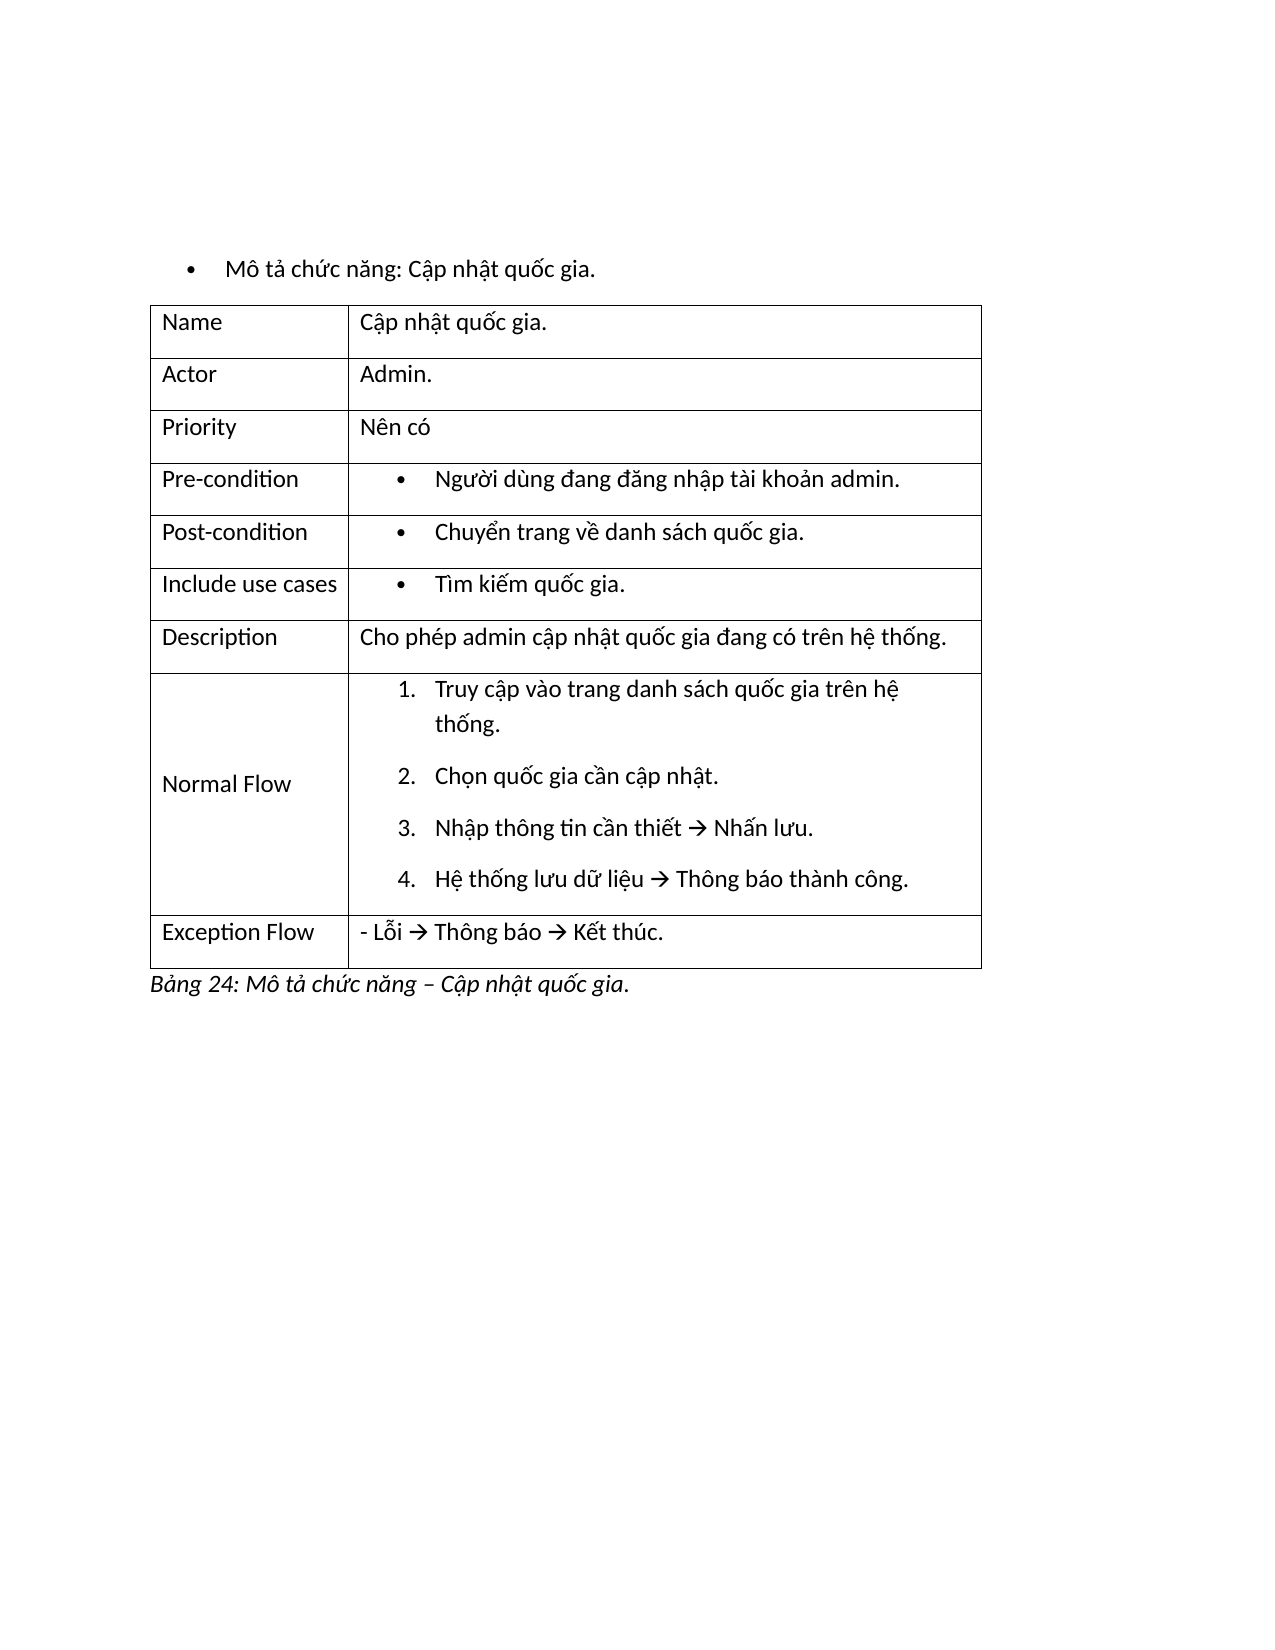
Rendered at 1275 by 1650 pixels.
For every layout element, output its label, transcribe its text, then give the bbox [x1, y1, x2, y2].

table_header Cập nhật quốc gia. [349, 306, 981, 357]
table_cell Description [151, 621, 348, 672]
table_cell Người dùng đang đăng nhập tài khoản admin. [349, 464, 981, 515]
table_cell Chuyển trang về danh sách quốc gia. [349, 516, 981, 567]
table_cell Priority [151, 411, 348, 462]
table_cell Actor [151, 359, 348, 410]
list Mô tả chức năng: Cập nhật quốc gia. [187, 253, 1125, 284]
table_cell Admin. [349, 359, 981, 410]
table_cell Cho phép admin cập nhật quốc gia đang có trên hệ thống. [349, 621, 981, 672]
table_cell Nên có [349, 411, 981, 462]
table_cell Post-condition [151, 516, 348, 567]
table_header Name [151, 306, 348, 357]
table_cell Truy cập vào trang danh sách quốc gia trên hệ thống. Chọn quốc gia cần cập nhật. Nhập thông tin cần thiết 🡪 Nhấn lưu. Hệ thống lưu dữ liệu 🡪 Thông báo thành công. [349, 674, 981, 915]
table_cell Exception Flow [151, 916, 348, 967]
table_cell Tìm kiếm quốc gia. [349, 569, 981, 620]
table_cell Pre-condition [151, 464, 348, 515]
table_cell Include use cases [151, 569, 348, 620]
table_cell - Lỗi 🡪 Thông báo 🡪 Kết thúc. [349, 916, 981, 967]
table_cell Normal Flow [151, 674, 348, 915]
text Bảng 24: Mô tả chức năng – Cập nhật quốc gia. [150, 968, 1125, 999]
